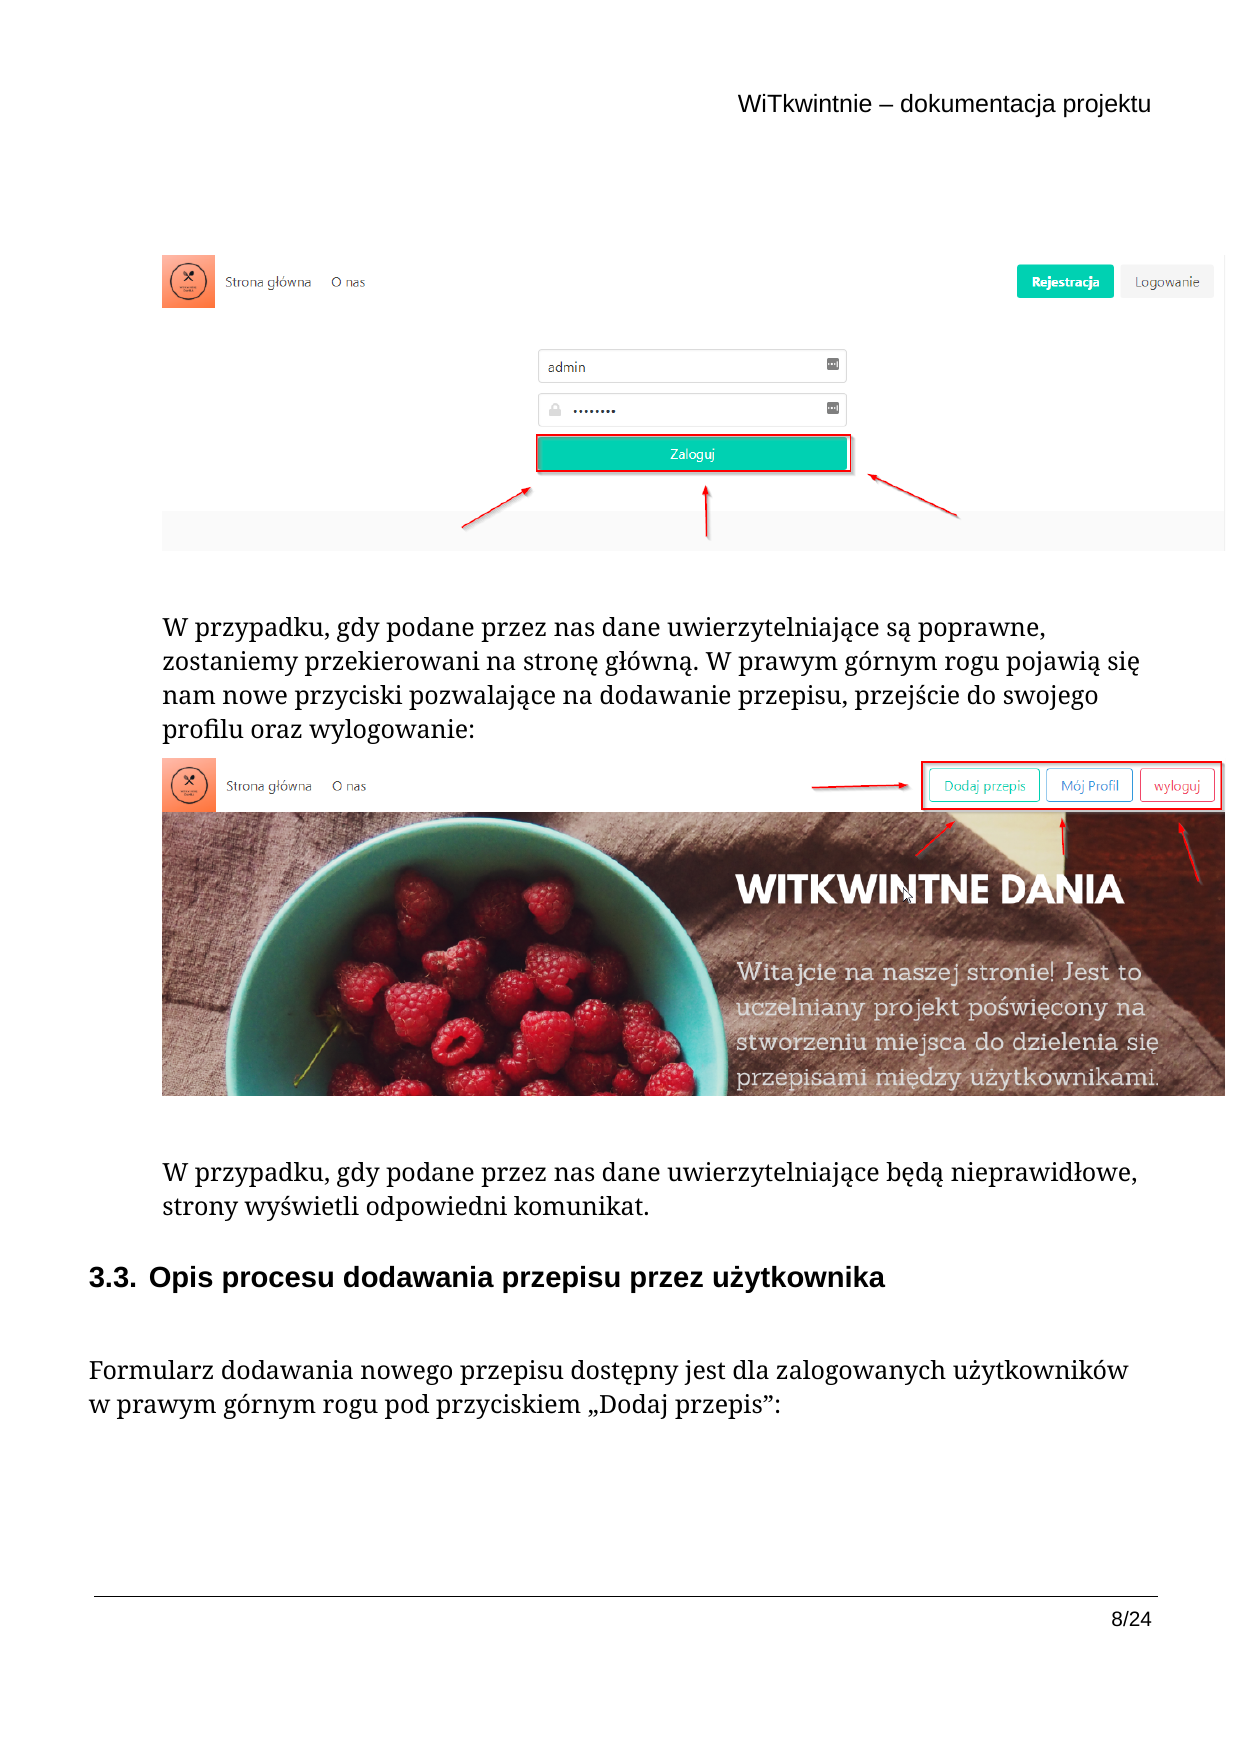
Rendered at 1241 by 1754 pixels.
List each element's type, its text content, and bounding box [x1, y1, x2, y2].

text W przypadku, gdy podane przez nas dane uwierzytelniające będą nieprawidłowe, strony wyświetli odpowiedni komunikat. [162, 1154, 1152, 1223]
text Formularz dodawania nowego przepisu dostępny jest dla zalogowanych użytkowników w prawym górnym rogu pod przyciskiem „Dodaj przepis”: [88, 1353, 1152, 1421]
text W przypadku, gdy podane przez nas dane uwierzytelniające są poprawne, zostaniemy przekierowani na stronę główną. W prawym górnym rogu pojawią się nam nowe przyciski pozwalające na dodawanie przepisu, przejście do swojego profilu oraz wylogowanie: [162, 610, 1152, 746]
picture [162, 758, 1226, 1096]
picture [162, 255, 1226, 551]
subtitle Opis procesu dodawania przepisu przez użytkownika [88, 1260, 1152, 1294]
